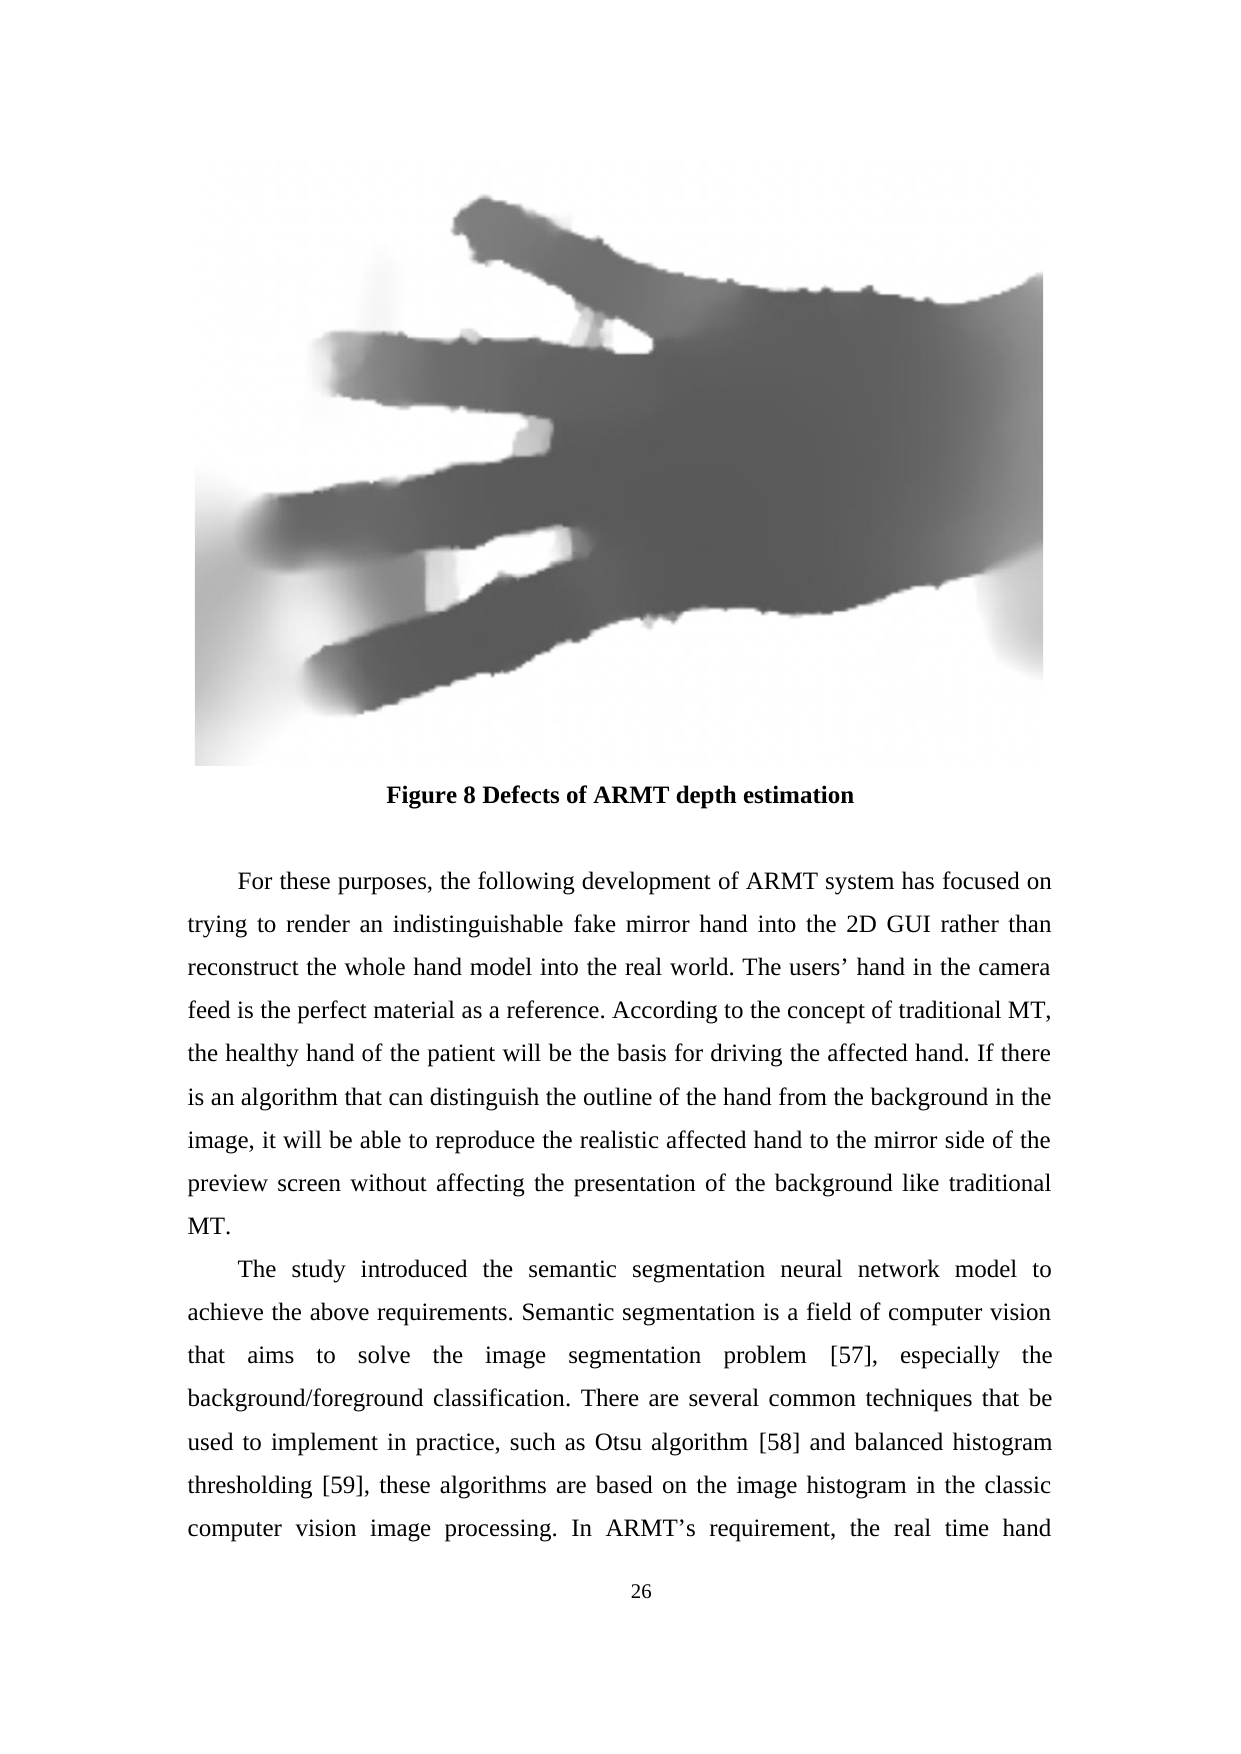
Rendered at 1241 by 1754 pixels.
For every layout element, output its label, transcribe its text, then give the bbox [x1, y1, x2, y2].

text Figure 8 Defects of ARMT depth estimation [187, 780, 1053, 808]
text For these purposes, the following development of ARMT system has focused on trying to render an indistinguishable fake mirror hand into the 2D GUI rather than reconstruct the whole hand model into the real world. The users’ hand in the camera feed is the perfect material as a reference. According to the concept of traditional MT, the healthy hand of the patient will be the basis for driving the affected hand. If there is an algorithm that can distinguish the outline of the hand from the background in the image, it will be able to reproduce the realistic affected hand to the mirror side of the preview screen without affecting the presentation of the background like traditional MT. [187, 866, 1053, 1240]
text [187, 1254, 1053, 1542]
picture [194, 158, 1044, 766]
